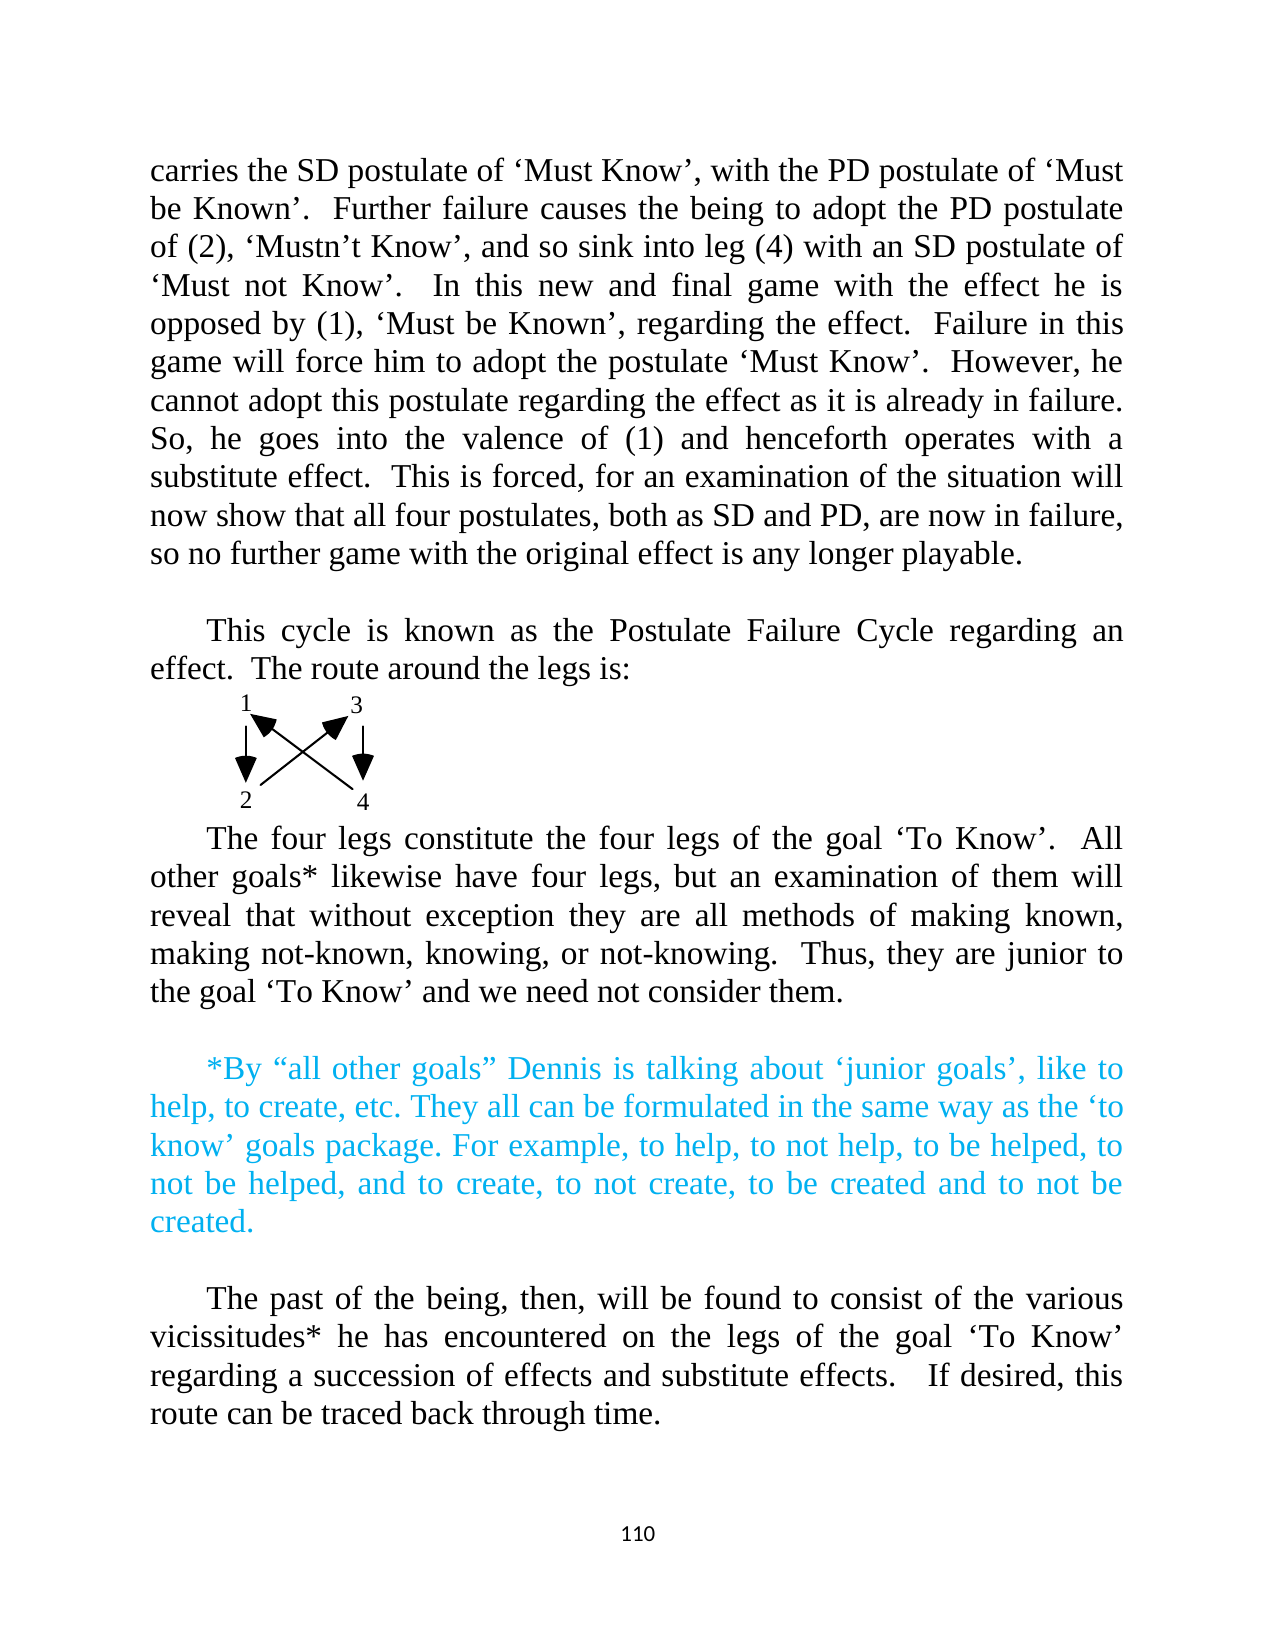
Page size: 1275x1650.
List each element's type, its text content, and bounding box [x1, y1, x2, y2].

text *By “all other goals” Dennis is talking about ‘junior goals’, like to help, to create, etc. They all can be formulated in the same way as the ‘to know’ goals package. For example, to help, to not help, to be helped, to not be helped, and to create, to not create, to be created and to not be created. [150, 1048, 1125, 1240]
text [150, 150, 1125, 572]
text This cycle is known as the Postulate Failure Cycle regarding an effect. The route around the legs is: [150, 610, 1125, 687]
text The past of the being, then, will be found to consist of the various vicissitudes* he has encountered on the legs of the goal ‘To Know’ regarding a succession of effects and substitute effects. If desired, this route can be traced back through time. [150, 1278, 1125, 1432]
text The four legs constitute the four legs of the goal ‘To Know’. All other goals* likewise have four legs, but an examination of them will reveal that without exception they are all methods of making known, making not-known, knowing, or not-knowing. Thus, they are junior to the goal ‘To Know’ and we need not consider them. [150, 818, 1125, 1010]
